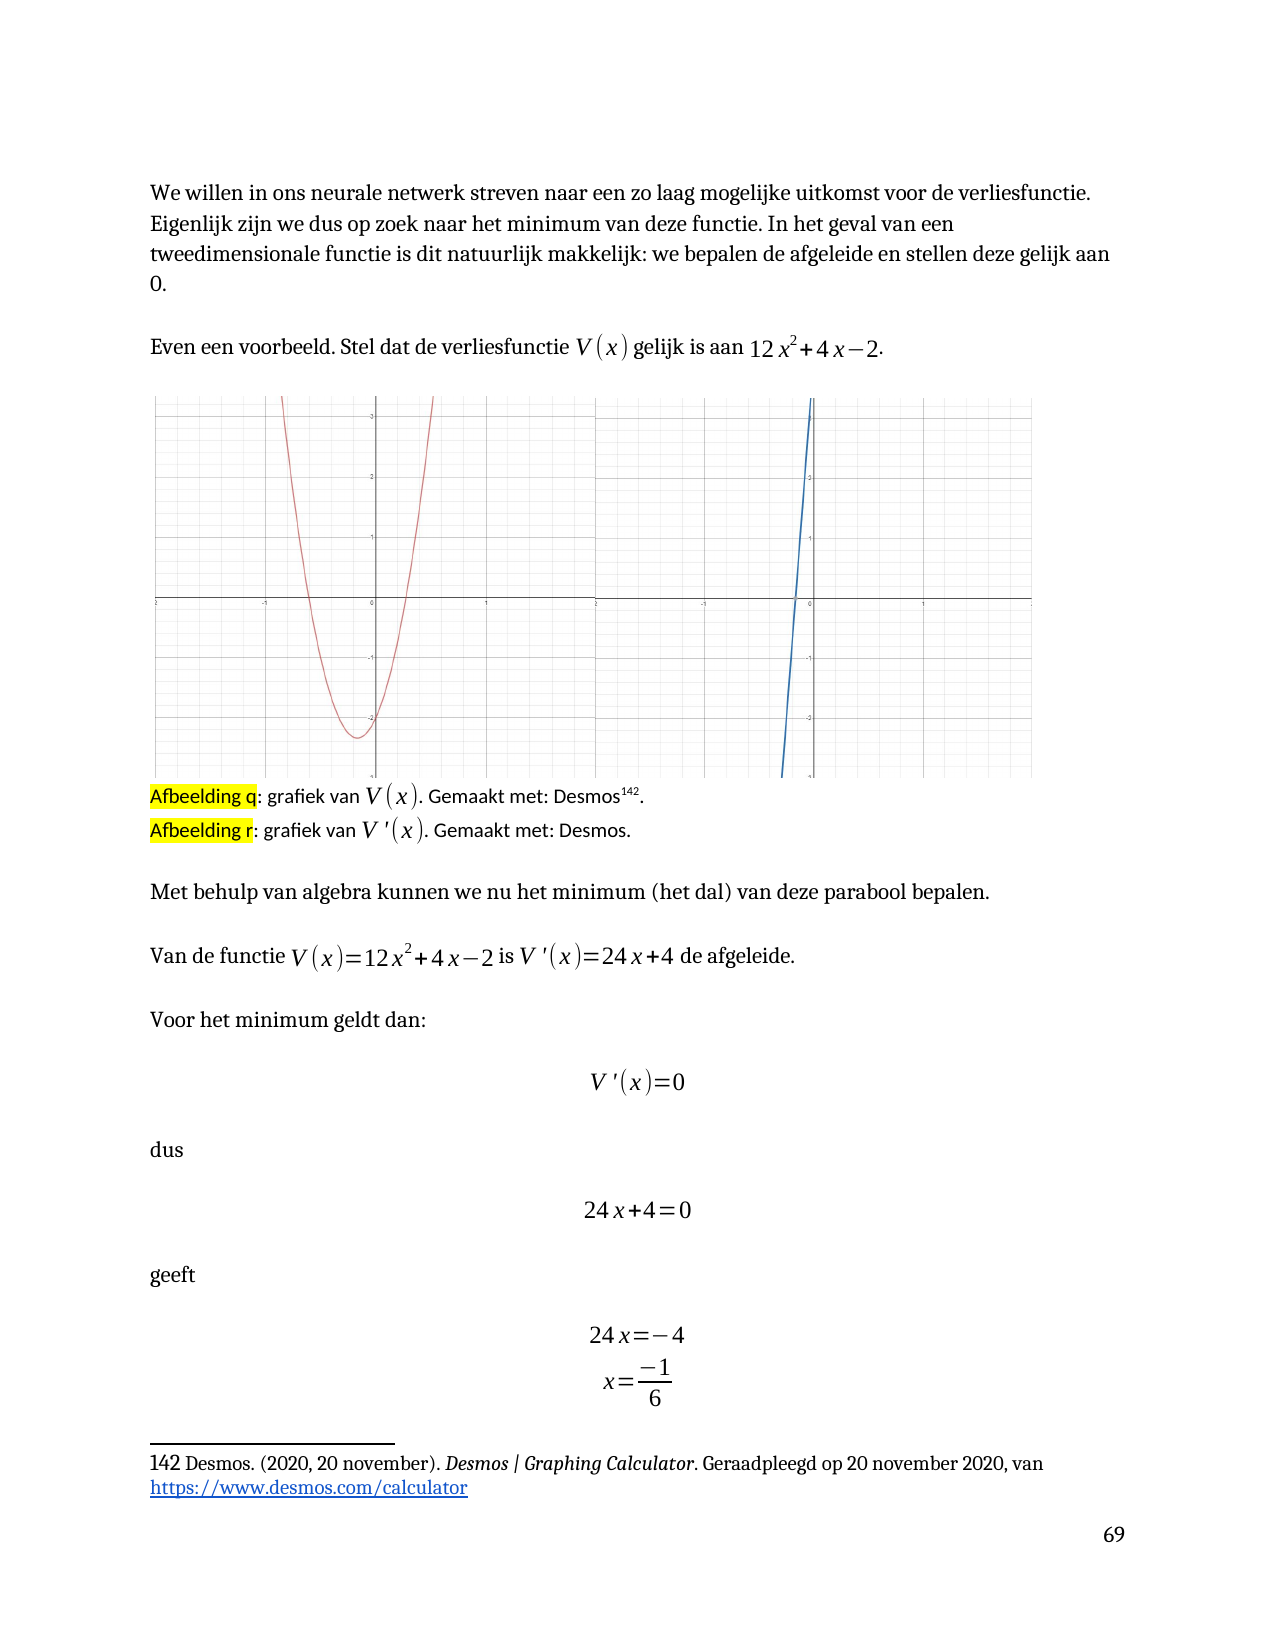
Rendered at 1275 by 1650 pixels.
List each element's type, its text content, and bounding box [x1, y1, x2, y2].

text Van de functie is de afgeleide. [150, 939, 1125, 972]
text Even een voorbeeld. Stel dat de verliesfunctie gelijk is aan . [150, 331, 1125, 362]
text Afbeelding r: grafiek van . Gemaakt met: Desmos. [150, 815, 1125, 845]
picture [155, 396, 1032, 778]
text Voor het minimum geldt dan: [150, 1006, 1125, 1033]
text Met behulp van algebra kunnen we nu het minimum (het dal) van deze parabool bepalen. [150, 879, 1125, 905]
text We willen in ons neurale netwerk streven naar een zo laag mogelijke uitkomst voor de verliesfunctie. Eigenlijk zijn we dus op zoek naar het minimum van deze functie. In het geval van een tweedimensionale functie is dit natuurlijk makkelijk: we bepalen de afgeleide en stellen deze gelijk aan 0. [150, 180, 1125, 297]
text geeft [150, 1261, 1125, 1288]
text Afbeelding q: grafiek van . Gemaakt met: Desmos. [150, 781, 1125, 811]
text dus [150, 1136, 1125, 1163]
